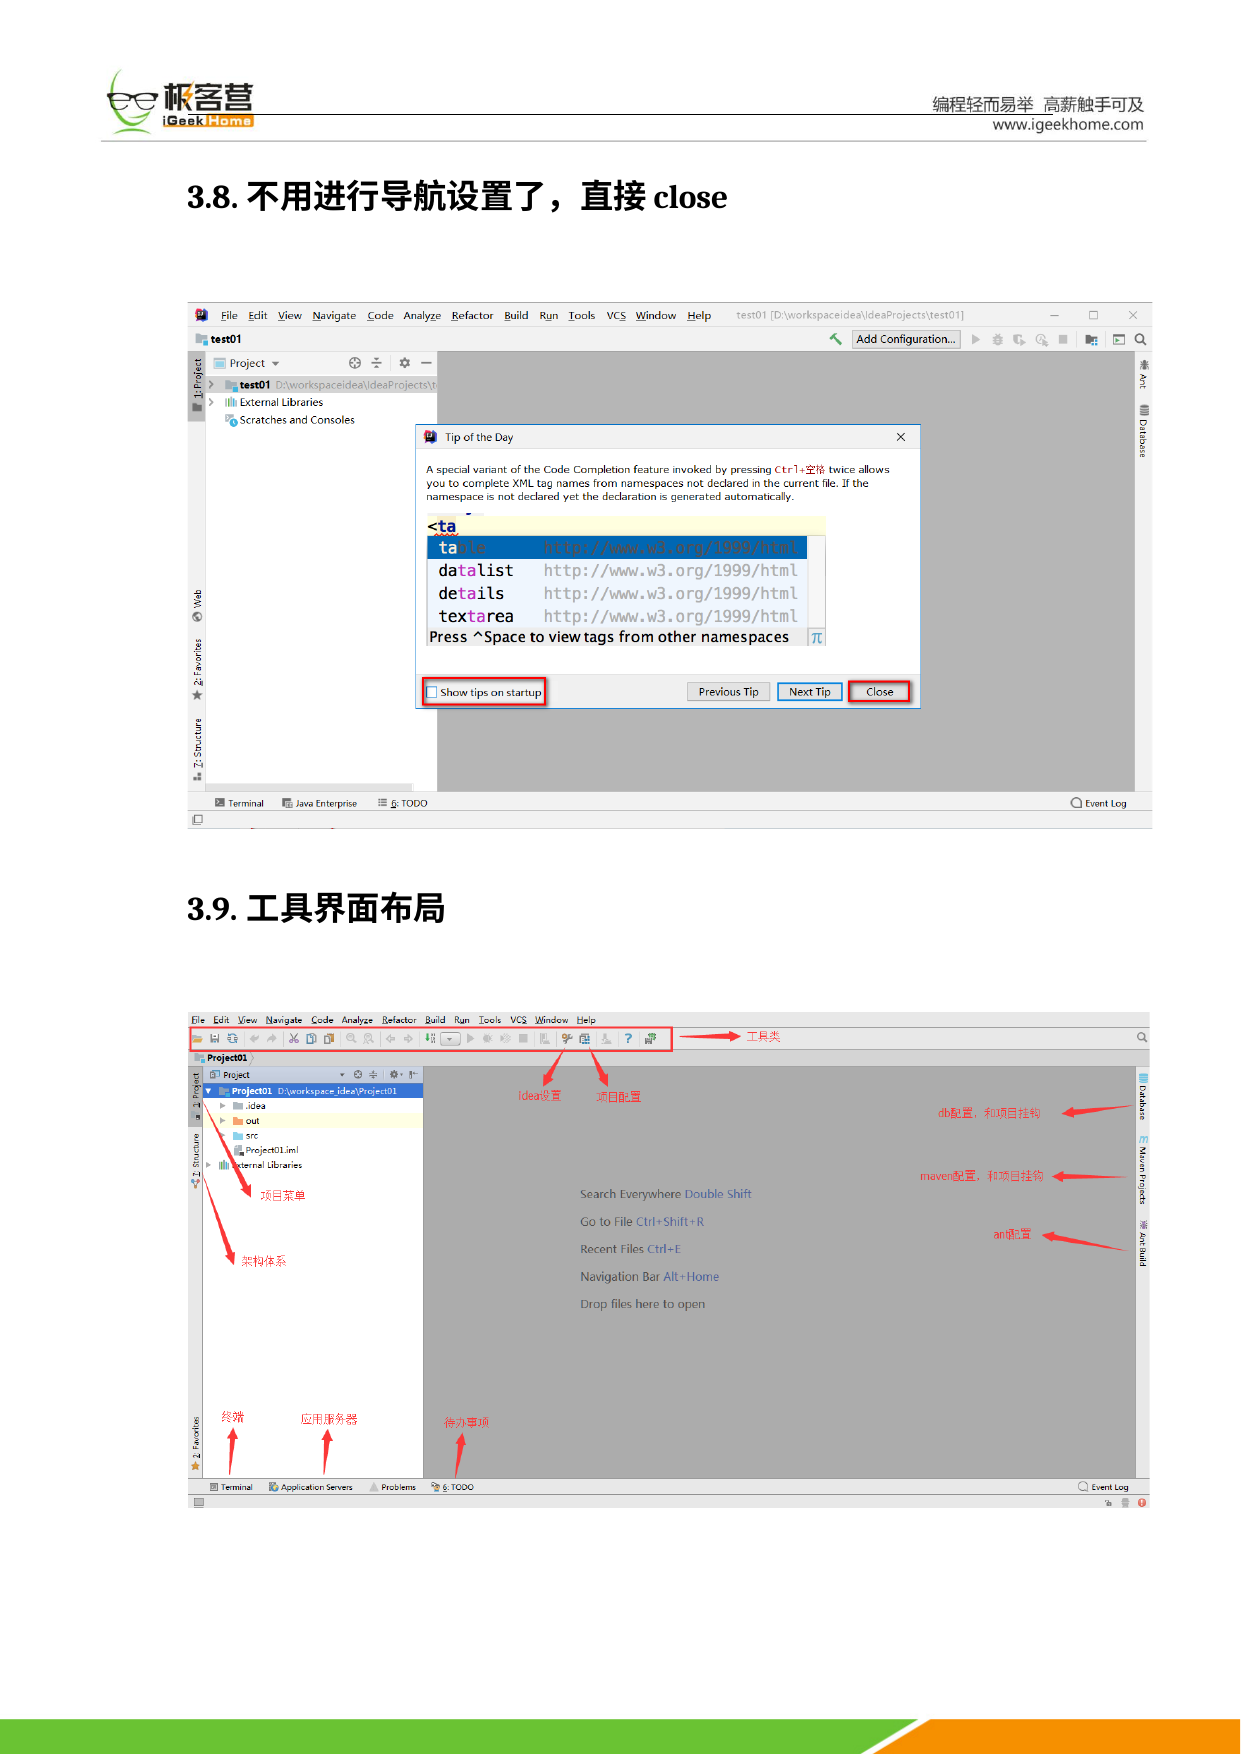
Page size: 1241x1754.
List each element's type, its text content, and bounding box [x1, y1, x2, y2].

picture [187, 1012, 1150, 1508]
picture [0, 1664, 1241, 1754]
picture [187, 302, 1153, 829]
subtitle 不用进行导航设置了，直接close [187, 162, 1053, 227]
subtitle 工具界面布局 [187, 873, 1053, 938]
picture [0, 0, 1241, 149]
